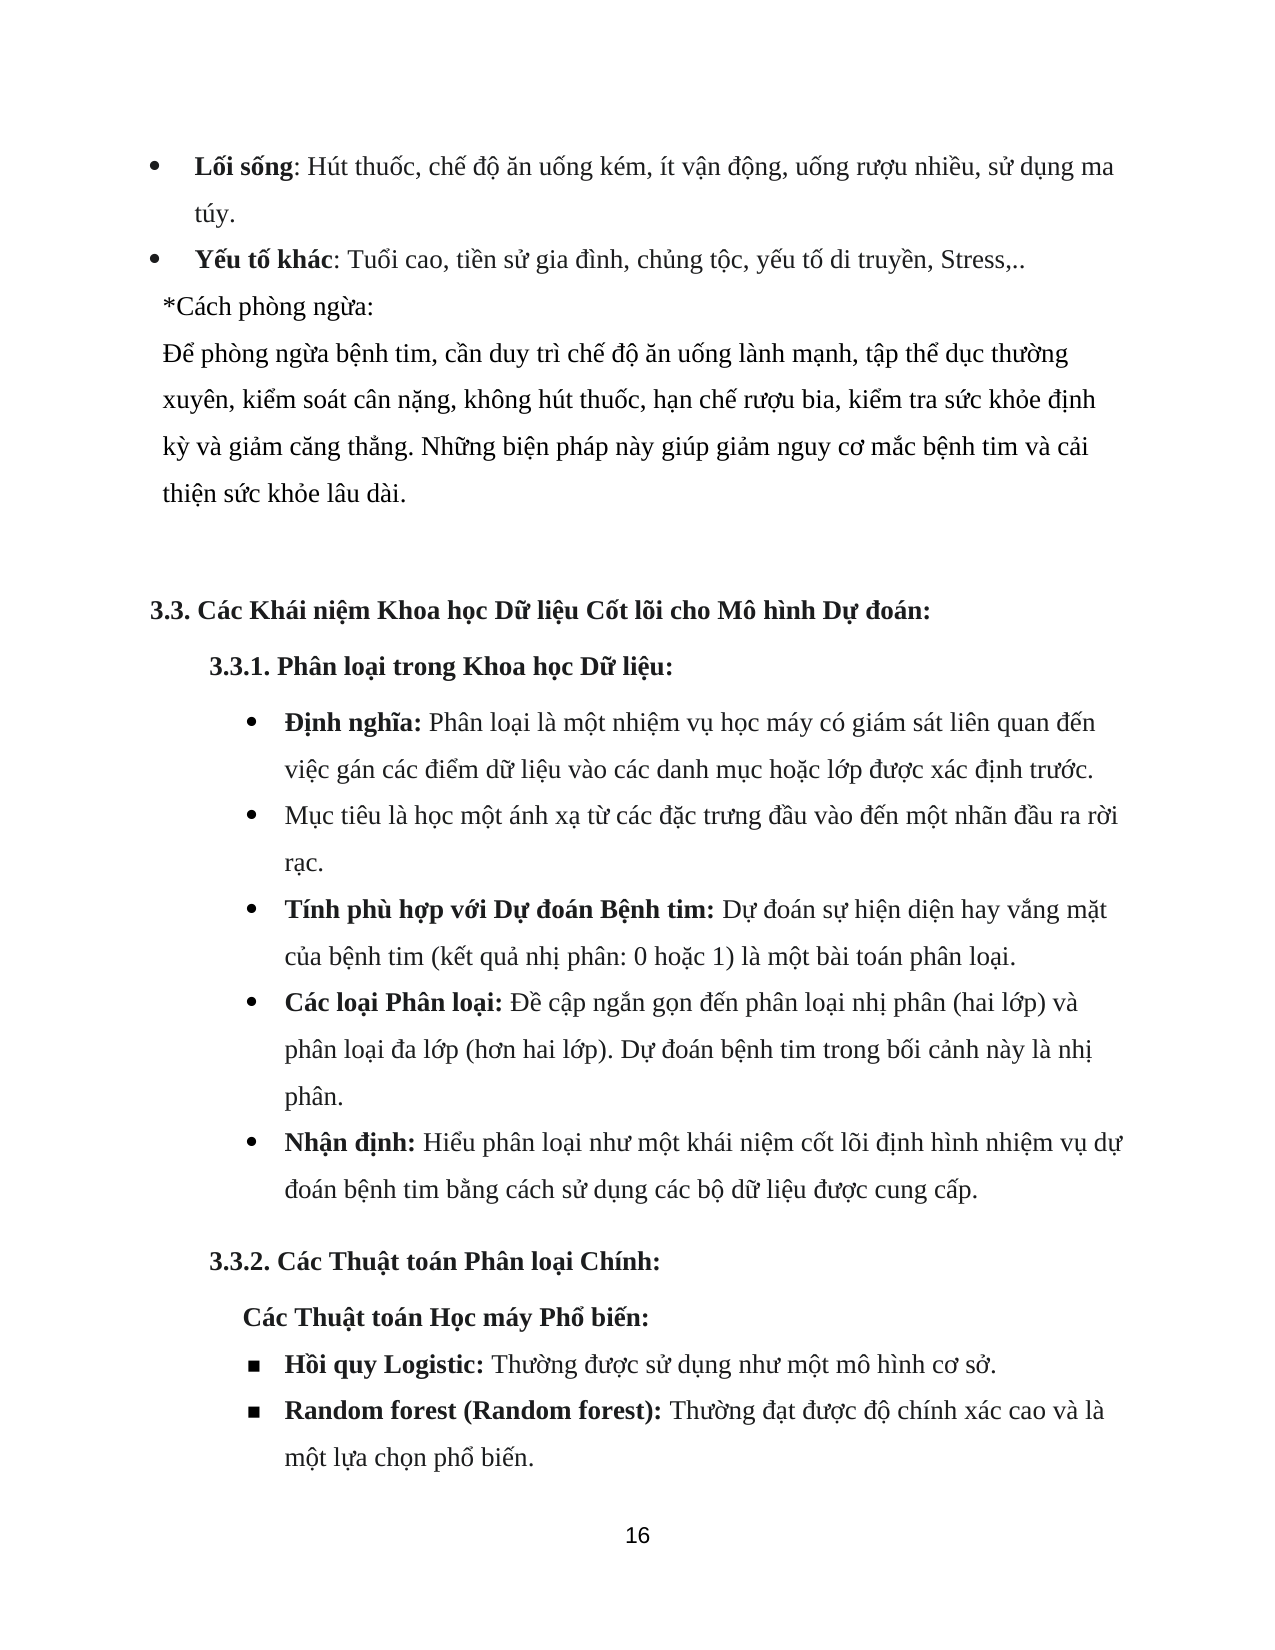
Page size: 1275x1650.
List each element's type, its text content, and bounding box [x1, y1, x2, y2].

text *Cách phòng ngừa: [162, 290, 1125, 321]
list Yếu tố khác: Tuổi cao, tiền sử gia đình, chủng tộc, yếu tố di truyền, Stress,.. [150, 243, 1125, 275]
list Hồi quy Logistic: Thường được sử dụng như một mô hình cơ sở. [247, 1348, 1125, 1379]
subtitle 3.3. Các Khái niệm Khoa học Dữ liệu Cốt lõi cho Mô hình Dự đoán: [150, 594, 1125, 625]
list Lối sống: Hút thuốc, chế độ ăn uống kém, ít vận động, uống rượu nhiều, sử dụng ma túy. [150, 150, 1125, 228]
subtitle 3.3.1. Phân loại trong Khoa học Dữ liệu: [150, 650, 1125, 681]
list Các loại Phân loại: Đề cập ngắn gọn đến phân loại nhị phân (hai lớp) và phân loại đa lớp (hơn hai lớp). Dự đoán bệnh tim trong bối cảnh này là nhị phân. [247, 986, 1125, 1111]
list Nhận định: Hiểu phân loại như một khái niệm cốt lõi định hình nhiệm vụ dự đoán bệnh tim bằng cách sử dụng các bộ dữ liệu được cung cấp. [247, 1126, 1125, 1204]
text Các Thuật toán Học máy Phổ biến: [242, 1301, 1125, 1332]
subtitle 3.3.2. Các Thuật toán Phân loại Chính: [150, 1245, 1125, 1276]
text Để phòng ngừa bệnh tim, cần duy trì chế độ ăn uống lành mạnh, tập thể dục thường xuyên, kiểm soát cân nặng, không hút thuốc, hạn chế rượu bia, kiểm tra sức khỏe định kỳ và giảm căng thẳng. Những biện pháp này giúp giảm nguy cơ mắc bệnh tim và cải thiện sức khỏe lâu dài. [162, 337, 1125, 508]
list Mục tiêu là học một ánh xạ từ các đặc trưng đầu vào đến một nhãn đầu ra rời rạc. [247, 799, 1125, 877]
list Định nghĩa: Phân loại là một nhiệm vụ học máy có giám sát liên quan đến việc gán các điểm dữ liệu vào các danh mục hoặc lớp được xác định trước. [247, 706, 1125, 784]
list Random forest (Random forest): Thường đạt được độ chính xác cao và là một lựa chọn phổ biến. [247, 1394, 1125, 1472]
list Tính phù hợp với Dự đoán Bệnh tim: Dự đoán sự hiện diện hay vắng mặt của bệnh tim (kết quả nhị phân: 0 hoặc 1) là một bài toán phân loại. [247, 893, 1125, 971]
